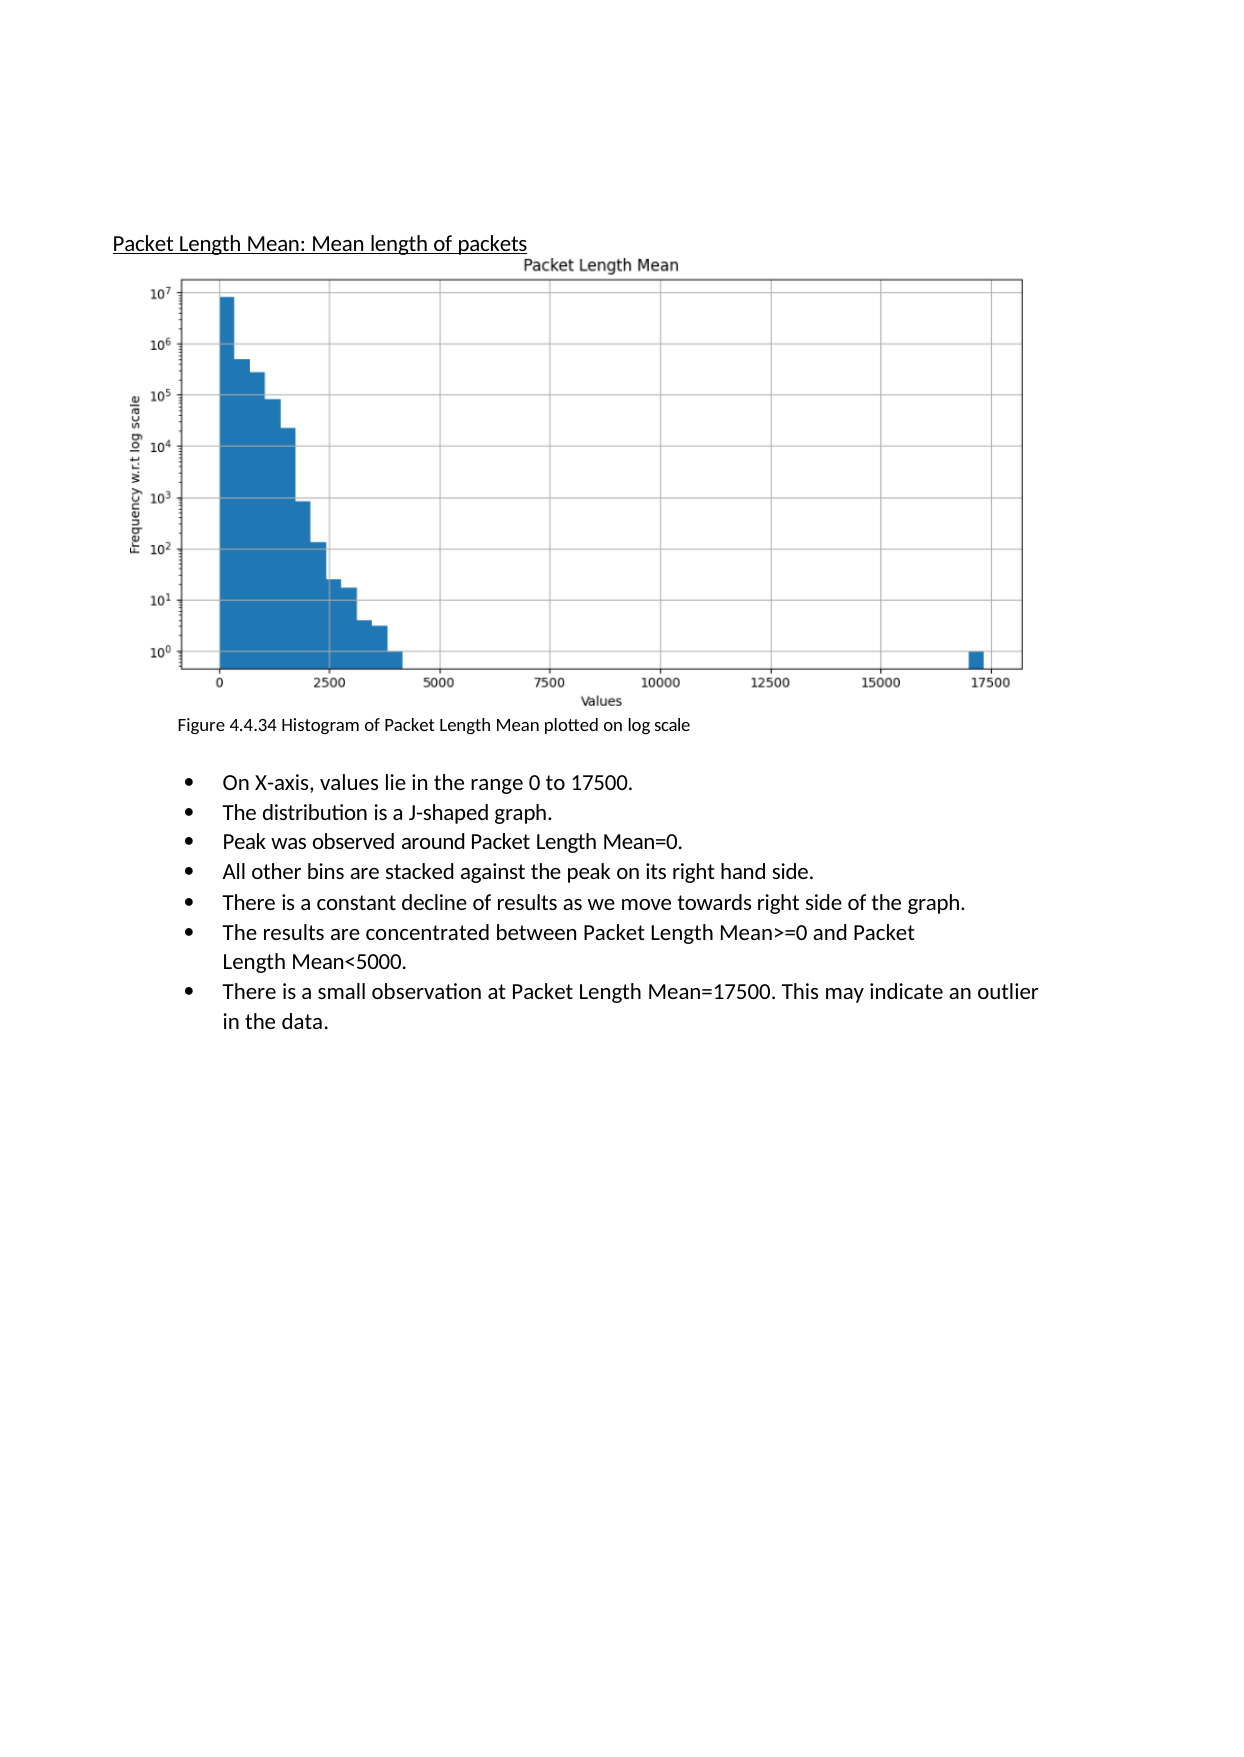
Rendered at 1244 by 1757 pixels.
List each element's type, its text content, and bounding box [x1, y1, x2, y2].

list The distribution is a J-shaped graph. [185, 798, 1170, 826]
list Peak was observed around Packet Length Mean=0. [185, 827, 1170, 855]
text Packet Length Mean: Mean length of packets [112, 229, 1170, 257]
list All other bins are stacked against the peak on its right hand side. [185, 857, 1170, 885]
text Figure 4.4.34 Histogram of Packet Length Mean plotted on log scale [177, 713, 1170, 736]
picture [129, 257, 1023, 706]
list The results are concentrated between Packet Length Mean>=0 and Packet Length Mean<5000. [185, 918, 981, 975]
list On X-axis, values lie in the range 0 to 17500. [185, 768, 1170, 796]
list There is a constant decline of results as we move towards right side of the graph. [185, 888, 1170, 916]
list There is a small observation at Packet Length Mean=17500. This may indicate an outlier in the data. [185, 977, 1048, 1035]
